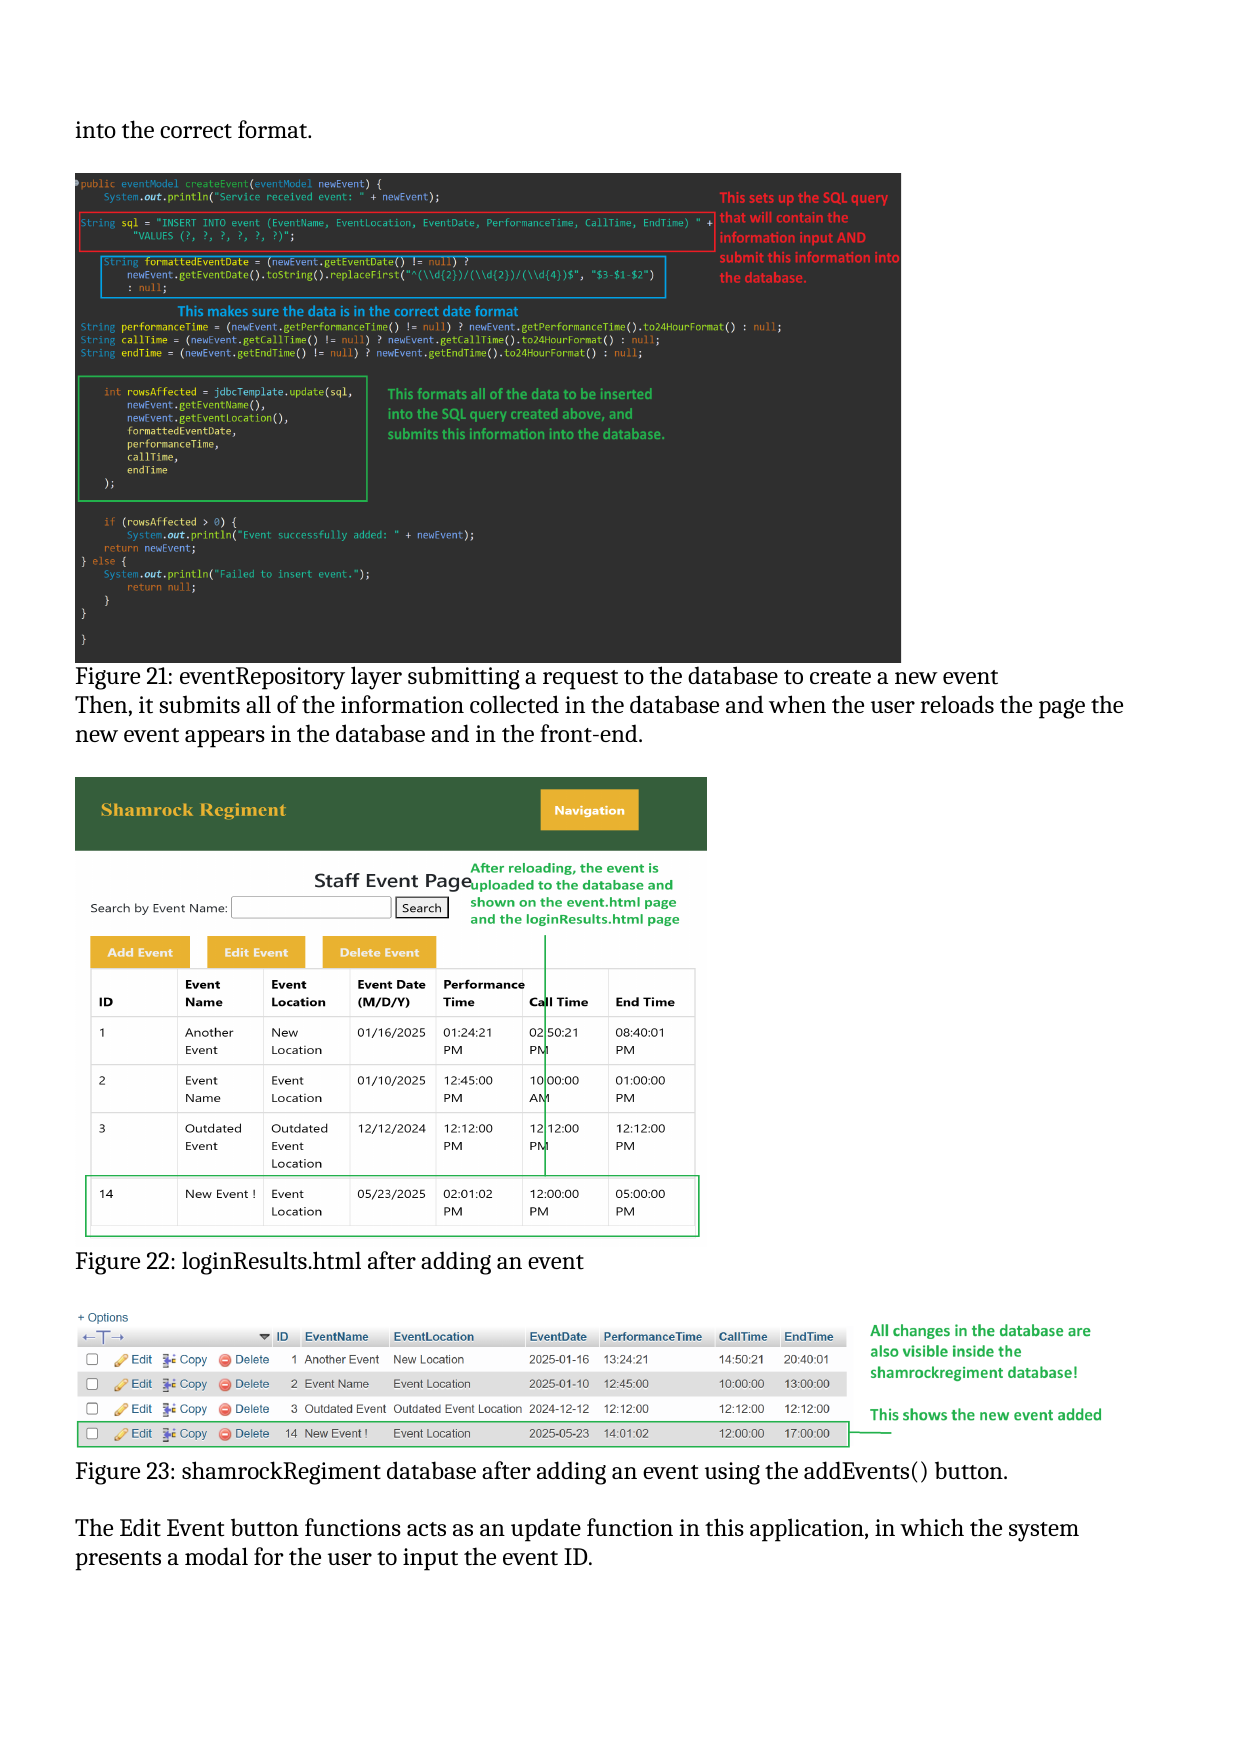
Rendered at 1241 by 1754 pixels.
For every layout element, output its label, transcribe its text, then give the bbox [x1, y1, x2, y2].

picture [75, 173, 902, 663]
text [75, 116, 1163, 144]
text Figure 22: loginResults.html after adding an event [75, 1247, 1163, 1276]
text The Edit Event button functions acts as an update function in this application, in which the system presents a modal for the user to input the event ID. [75, 1514, 1163, 1572]
picture [75, 777, 707, 1247]
text Then, it submits all of the information collected in the database and when the user reloads the page the new event appears in the database and in the front-end. [75, 691, 1163, 748]
text Figure 23: shamrockRegiment database after adding an event using the addEvents() button. [75, 1457, 1163, 1485]
picture [75, 1304, 1164, 1457]
text Figure 21: eventRepository layer submitting a request to the database to create a new event [75, 662, 1163, 691]
